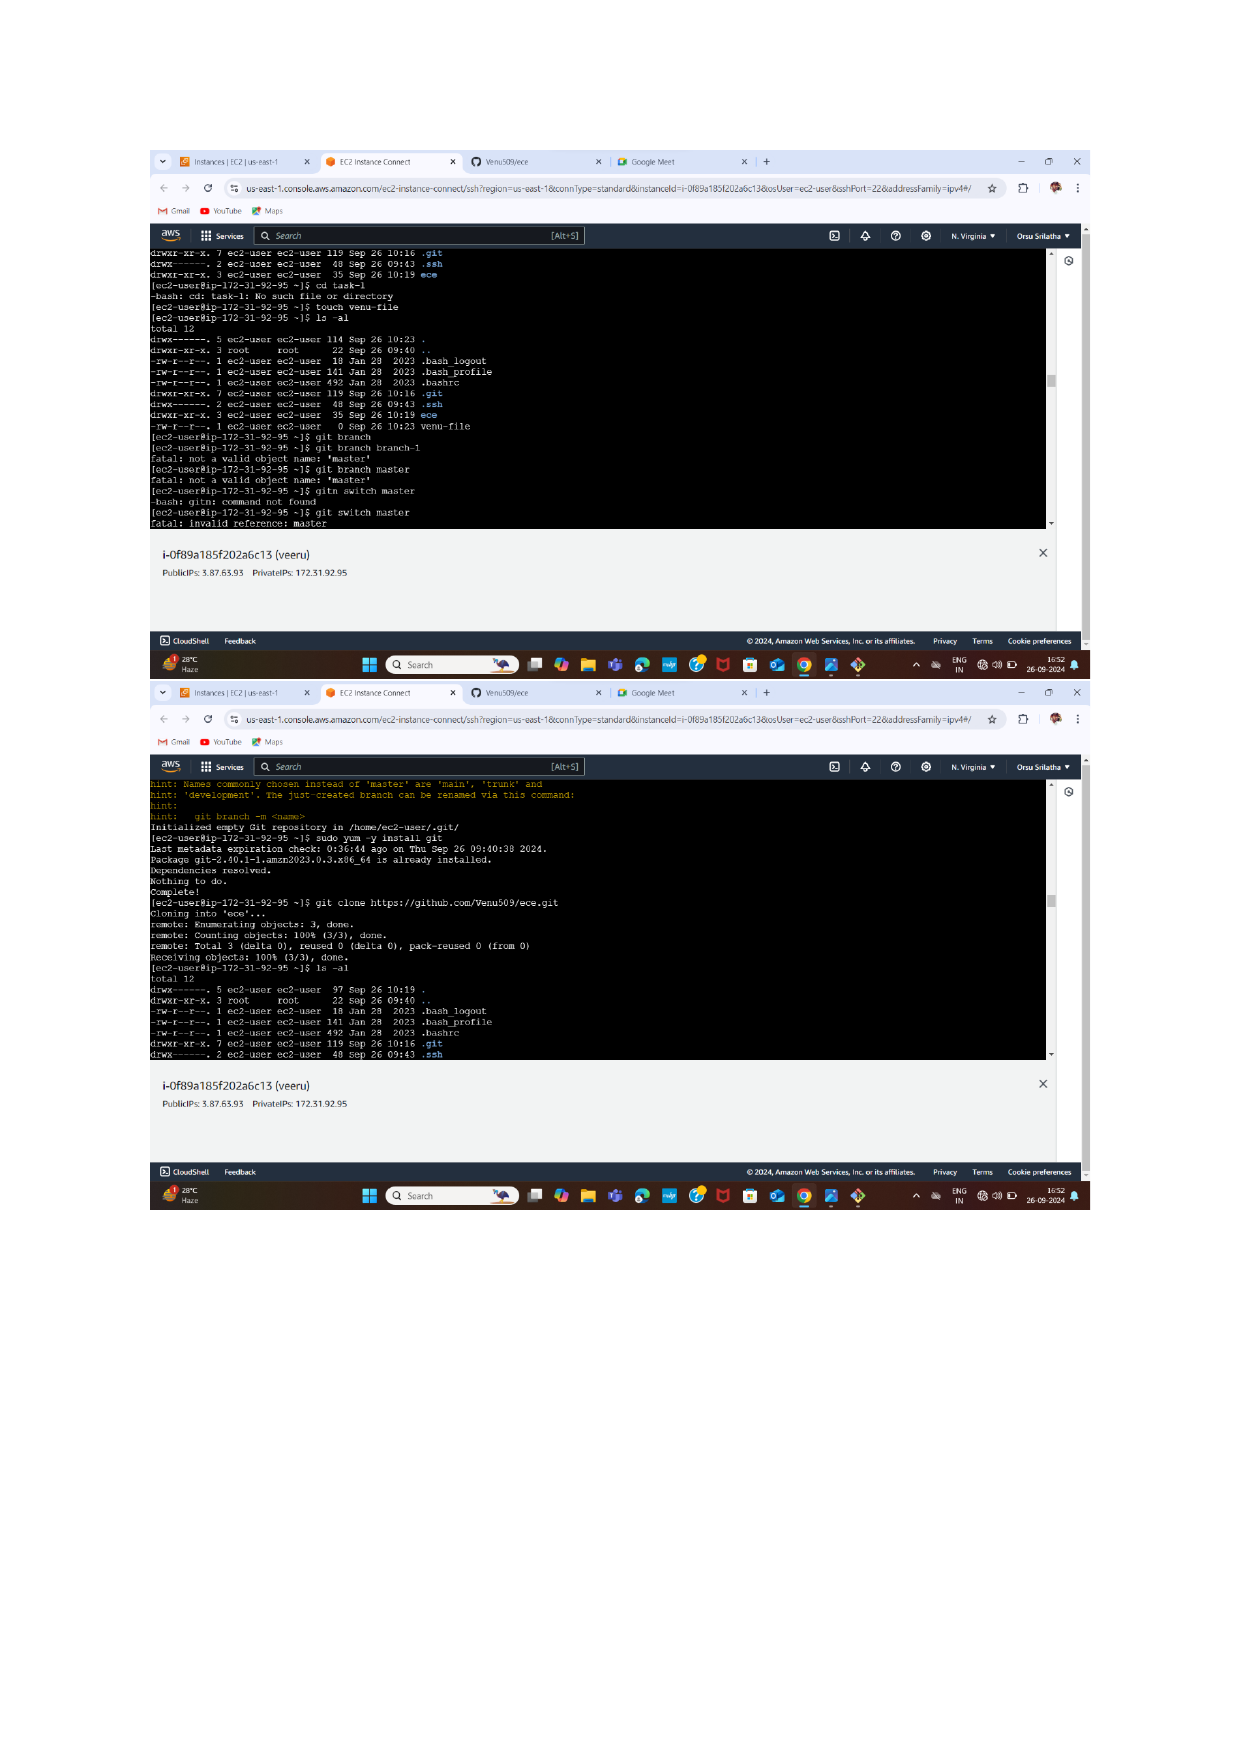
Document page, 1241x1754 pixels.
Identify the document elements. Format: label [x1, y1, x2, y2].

picture [150, 681, 1091, 1210]
picture [150, 150, 1091, 679]
